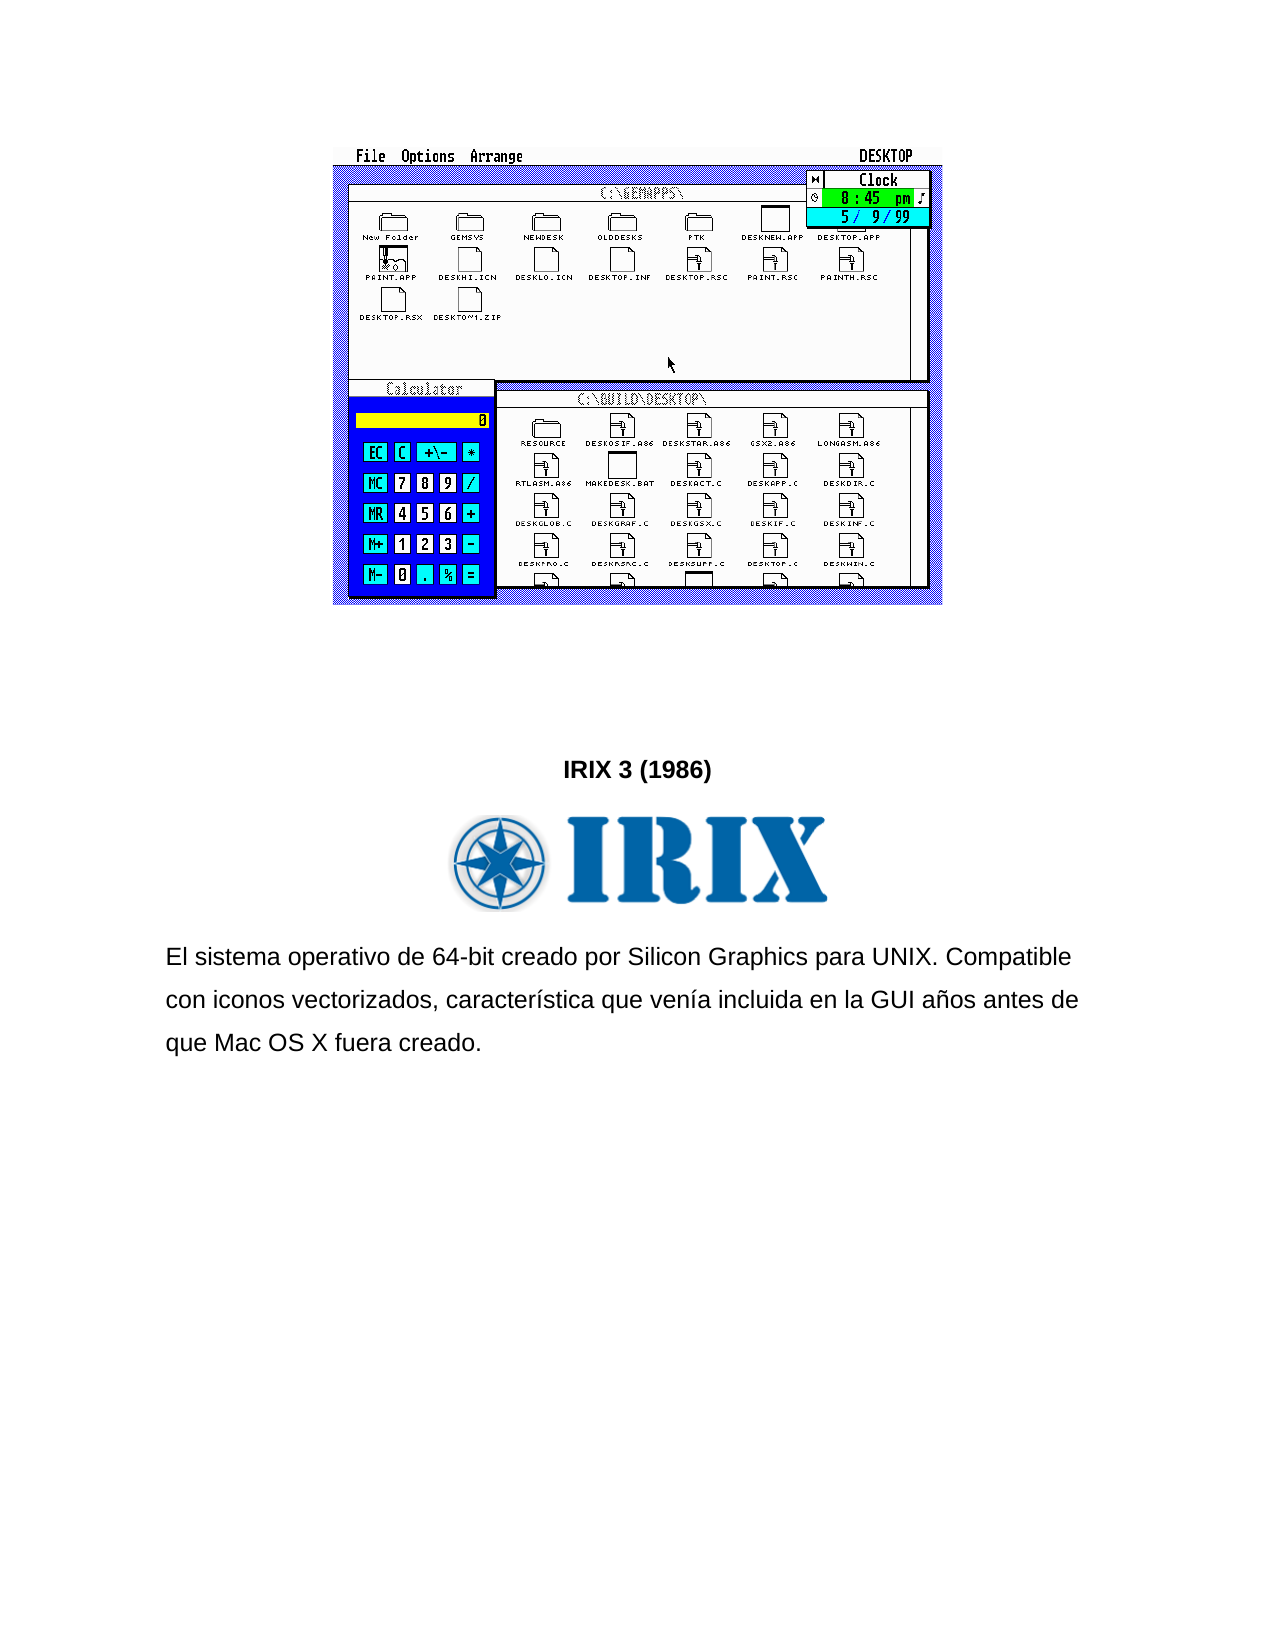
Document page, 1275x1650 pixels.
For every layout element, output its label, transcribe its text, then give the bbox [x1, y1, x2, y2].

text IRIX 3 (1986) [165, 755, 1109, 784]
picture [447, 815, 828, 912]
picture [332, 147, 943, 605]
text El sistema operativo de 64-bit creado por Silicon Graphics para UNIX. Compatible con iconos vectorizados, característica que venía incluida en la GUI años antes de que Mac OS X fuera creado. [165, 942, 1109, 1057]
